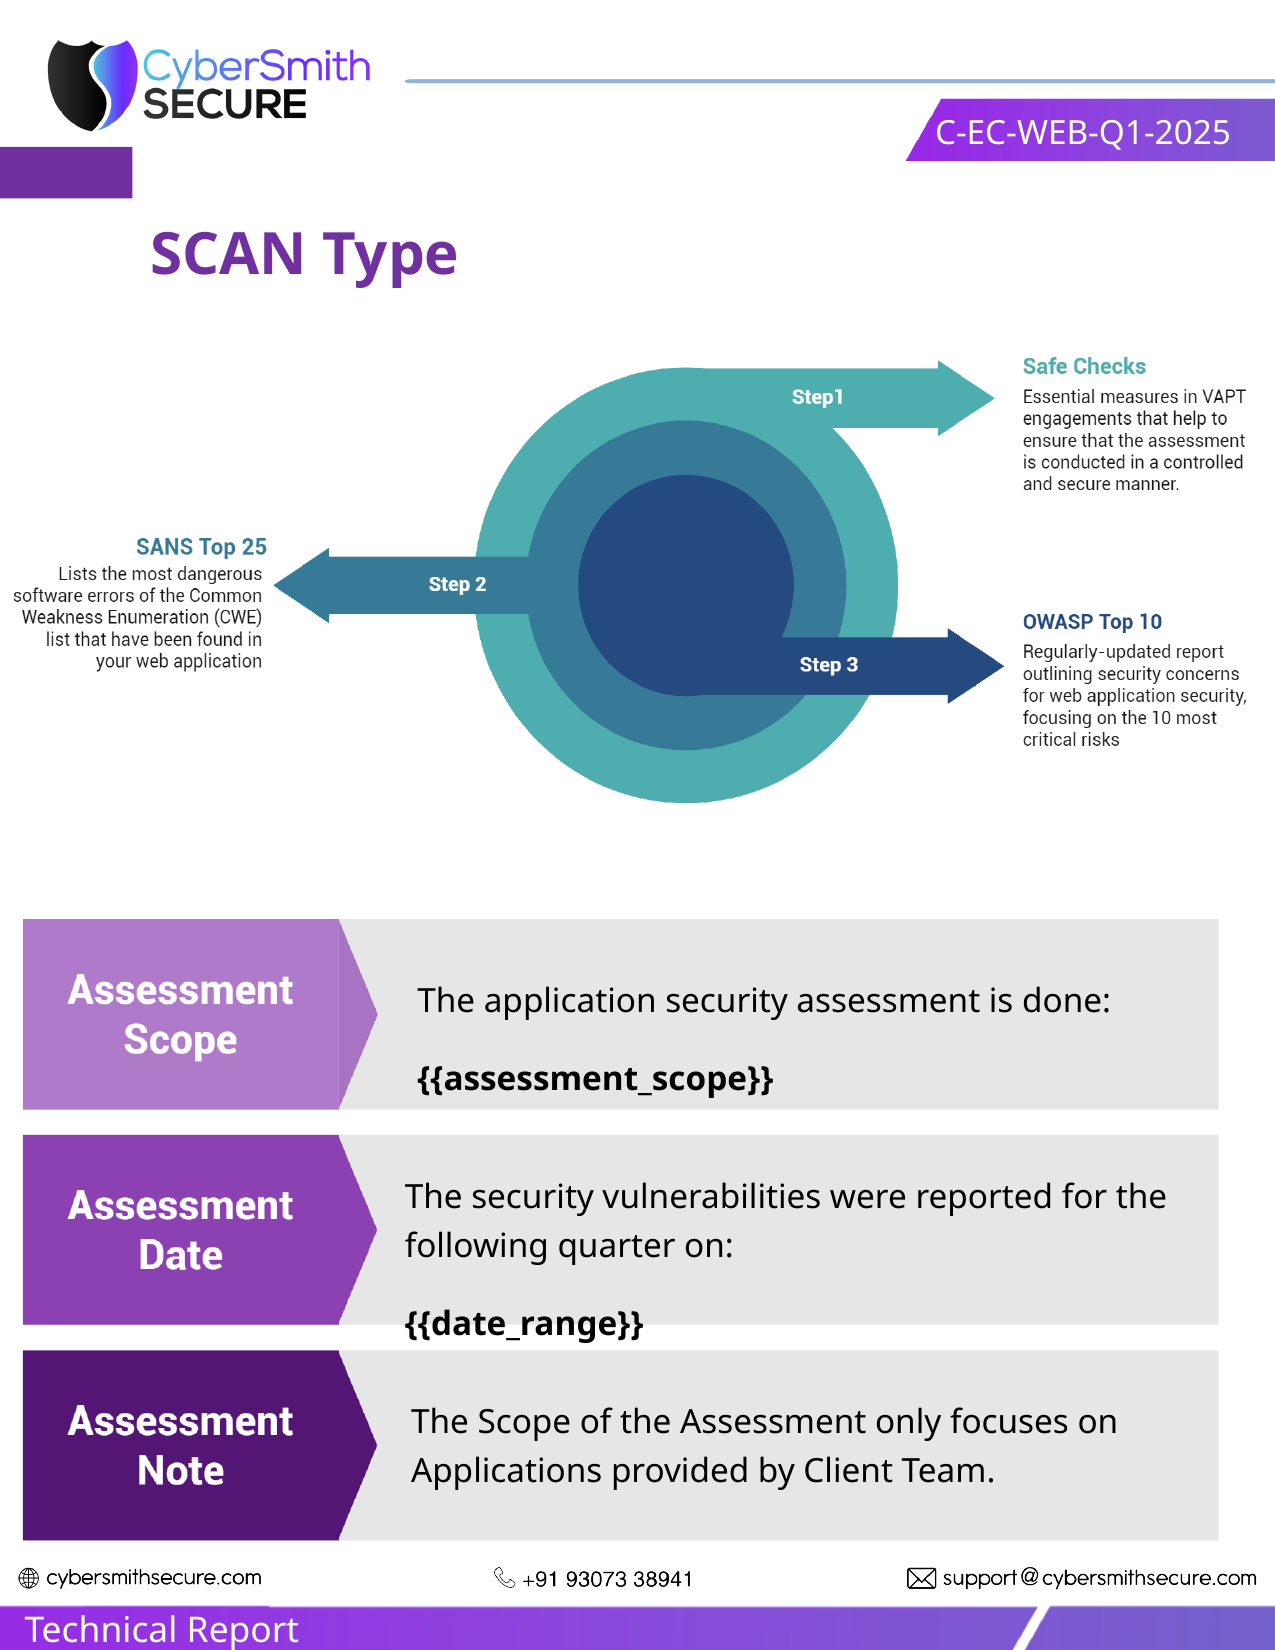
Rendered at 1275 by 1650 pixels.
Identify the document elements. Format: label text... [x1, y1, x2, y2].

picture [47, 40, 1275, 161]
subtitle SCAN Type [150, 212, 1125, 291]
picture [234, 1625, 245, 1640]
picture [10, 353, 1265, 803]
picture [0, 919, 1275, 1650]
